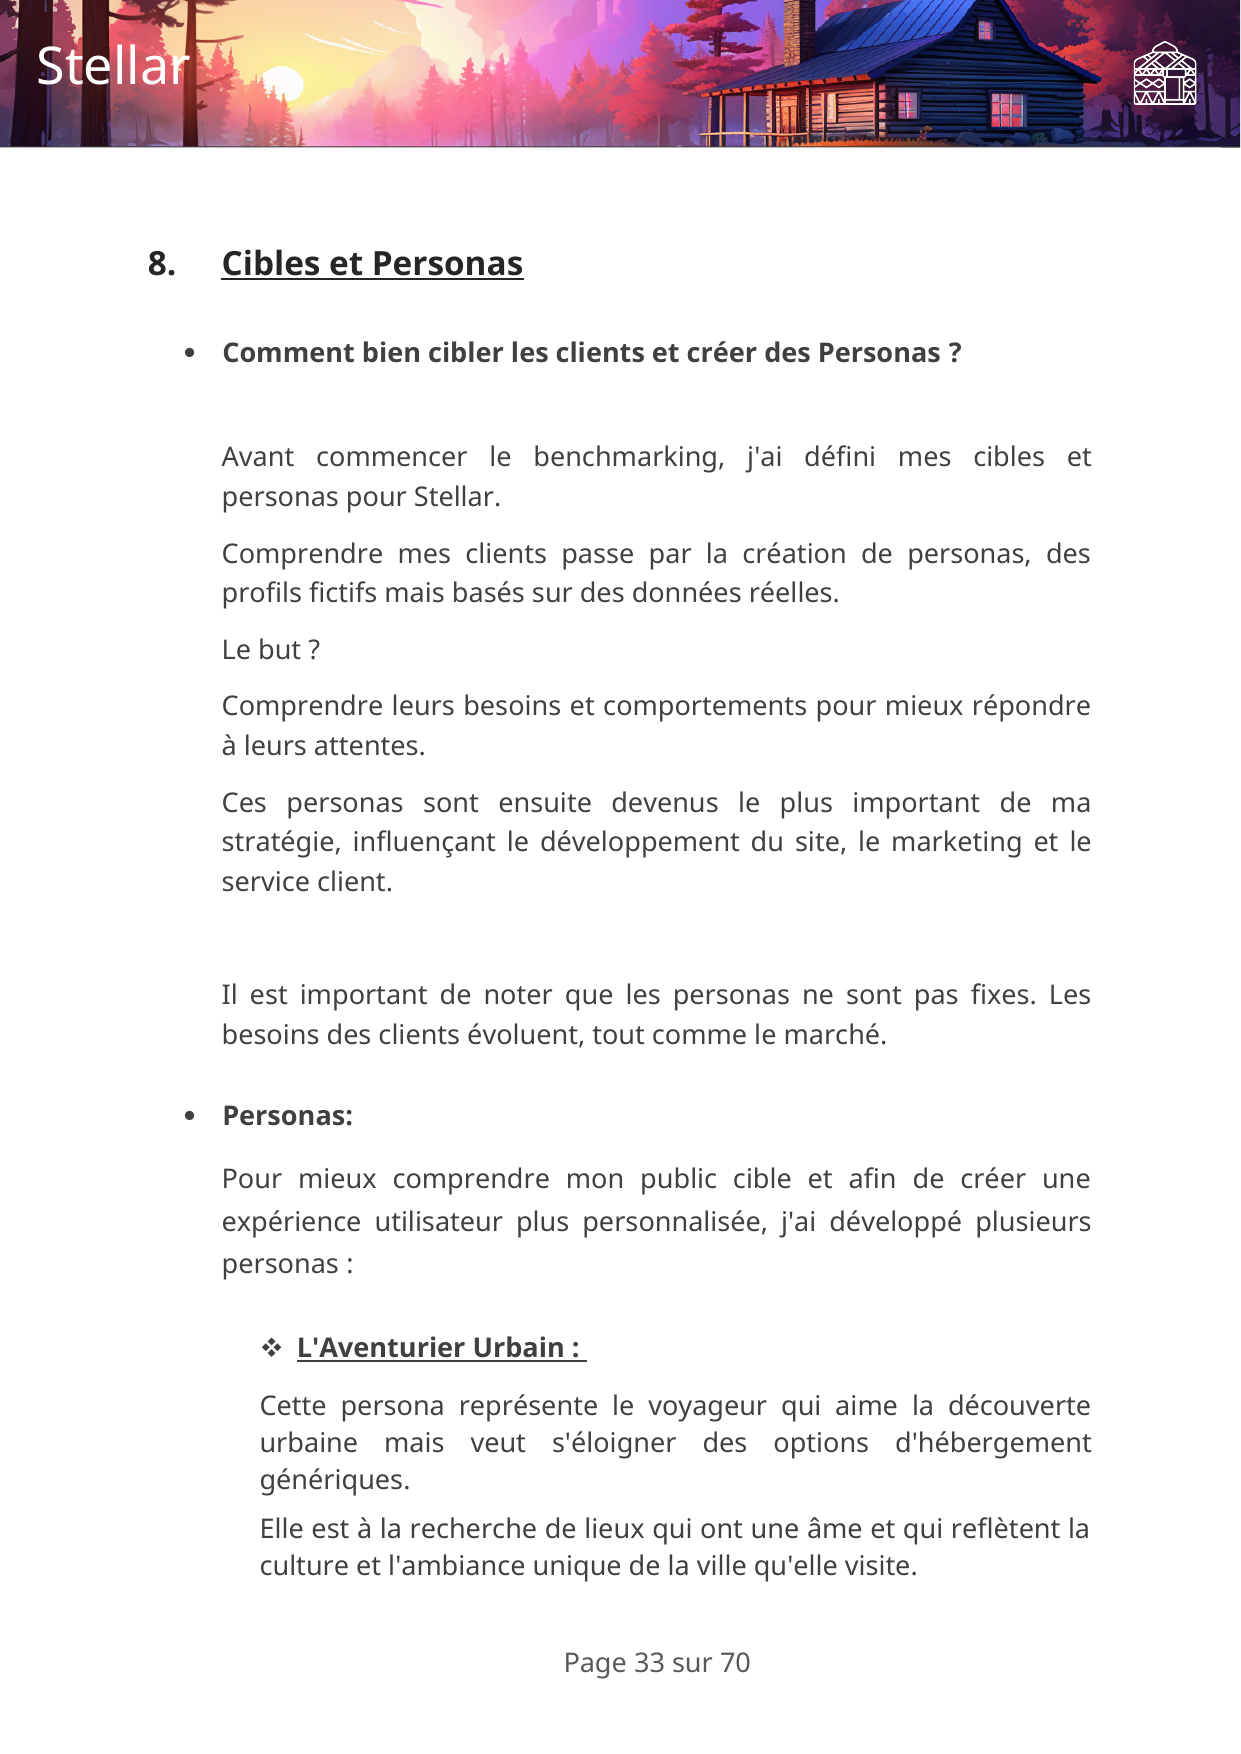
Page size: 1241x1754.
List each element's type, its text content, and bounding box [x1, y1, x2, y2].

text Elle est à la recherche de lieux qui ont une âme et qui reflètent la culture et l'ambiance unique de la ville qu'elle visite. [259, 1510, 1092, 1583]
subtitle Comment bien cibler les clients et créer des Personas ? [185, 333, 1092, 370]
subtitle Personas: [185, 1097, 1092, 1134]
text Ces personas sont ensuite devenus le plus important de ma stratégie, influençant le développement du site, le marketing et le service client. [221, 783, 1092, 899]
text Comprendre mes clients passe par la création de personas, des profils fictifs mais basés sur des données réelles. [221, 534, 1092, 611]
picture [0, 0, 1241, 146]
subtitle L'Aventurier Urbain : [259, 1329, 1092, 1366]
text Cette persona représente le voyageur qui aime la découverte urbaine mais veut s'éloigner des options d'hébergement génériques. [259, 1387, 1092, 1497]
text Il est important de noter que les personas ne sont pas fixes. Les besoins des clients évoluent, tout comme le marché. [221, 976, 1092, 1052]
text Avant commencer le benchmarking, j'ai défini mes cibles et personas pour Stellar. [221, 438, 1092, 514]
text Pour mieux comprendre mon public cible et afin de créer une expérience utilisateur plus personnalisée, j'ai développé plusieurs personas : [221, 1160, 1092, 1282]
text Comprendre leurs besoins et comportements pour mieux répondre à leurs attentes. [221, 687, 1092, 763]
subtitle Cibles et Personas [148, 240, 1092, 285]
text Le but ? [185, 630, 1092, 667]
